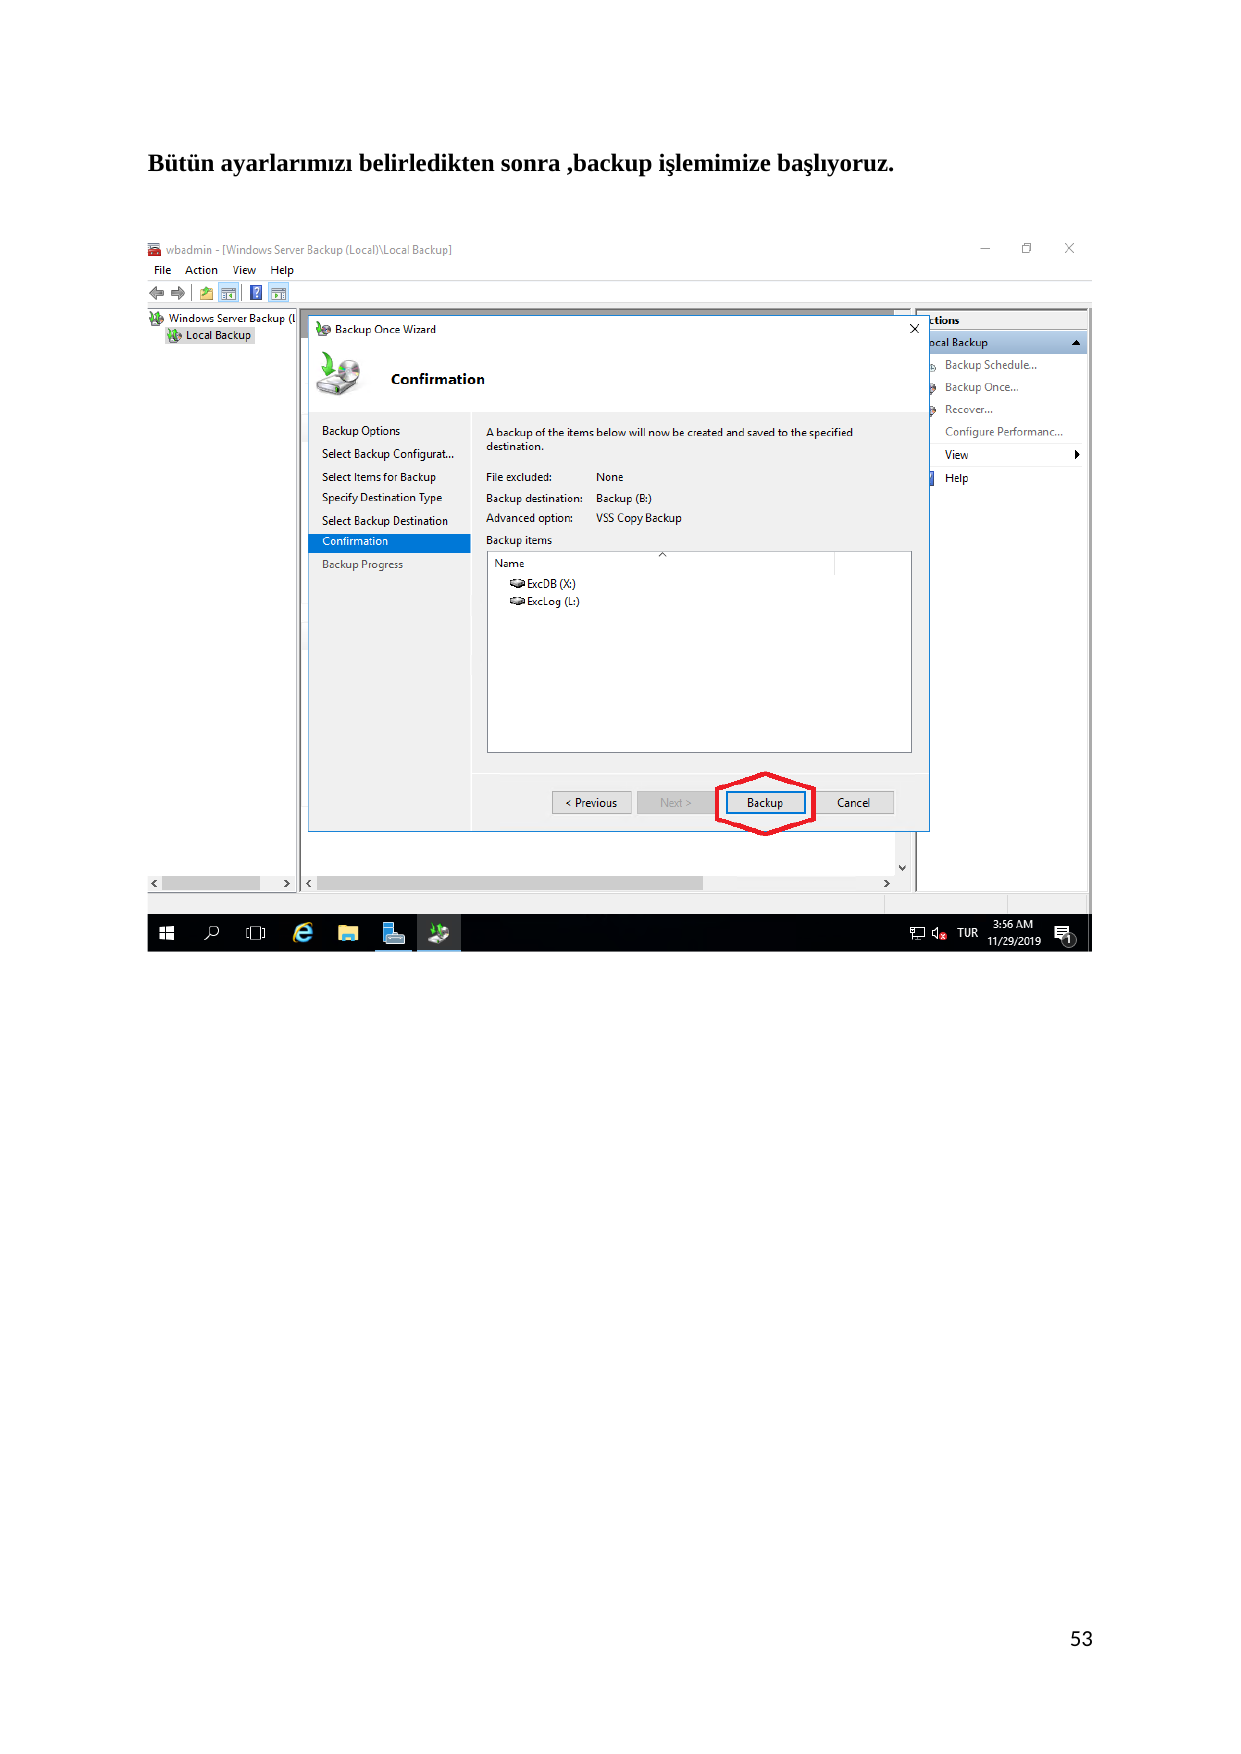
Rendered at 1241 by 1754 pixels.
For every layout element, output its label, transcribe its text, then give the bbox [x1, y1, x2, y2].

picture [147, 243, 1092, 952]
text Bütün ayarlarımızı belirledikten sonra ,backup işlemimize başlıyoruz. [148, 148, 1093, 176]
